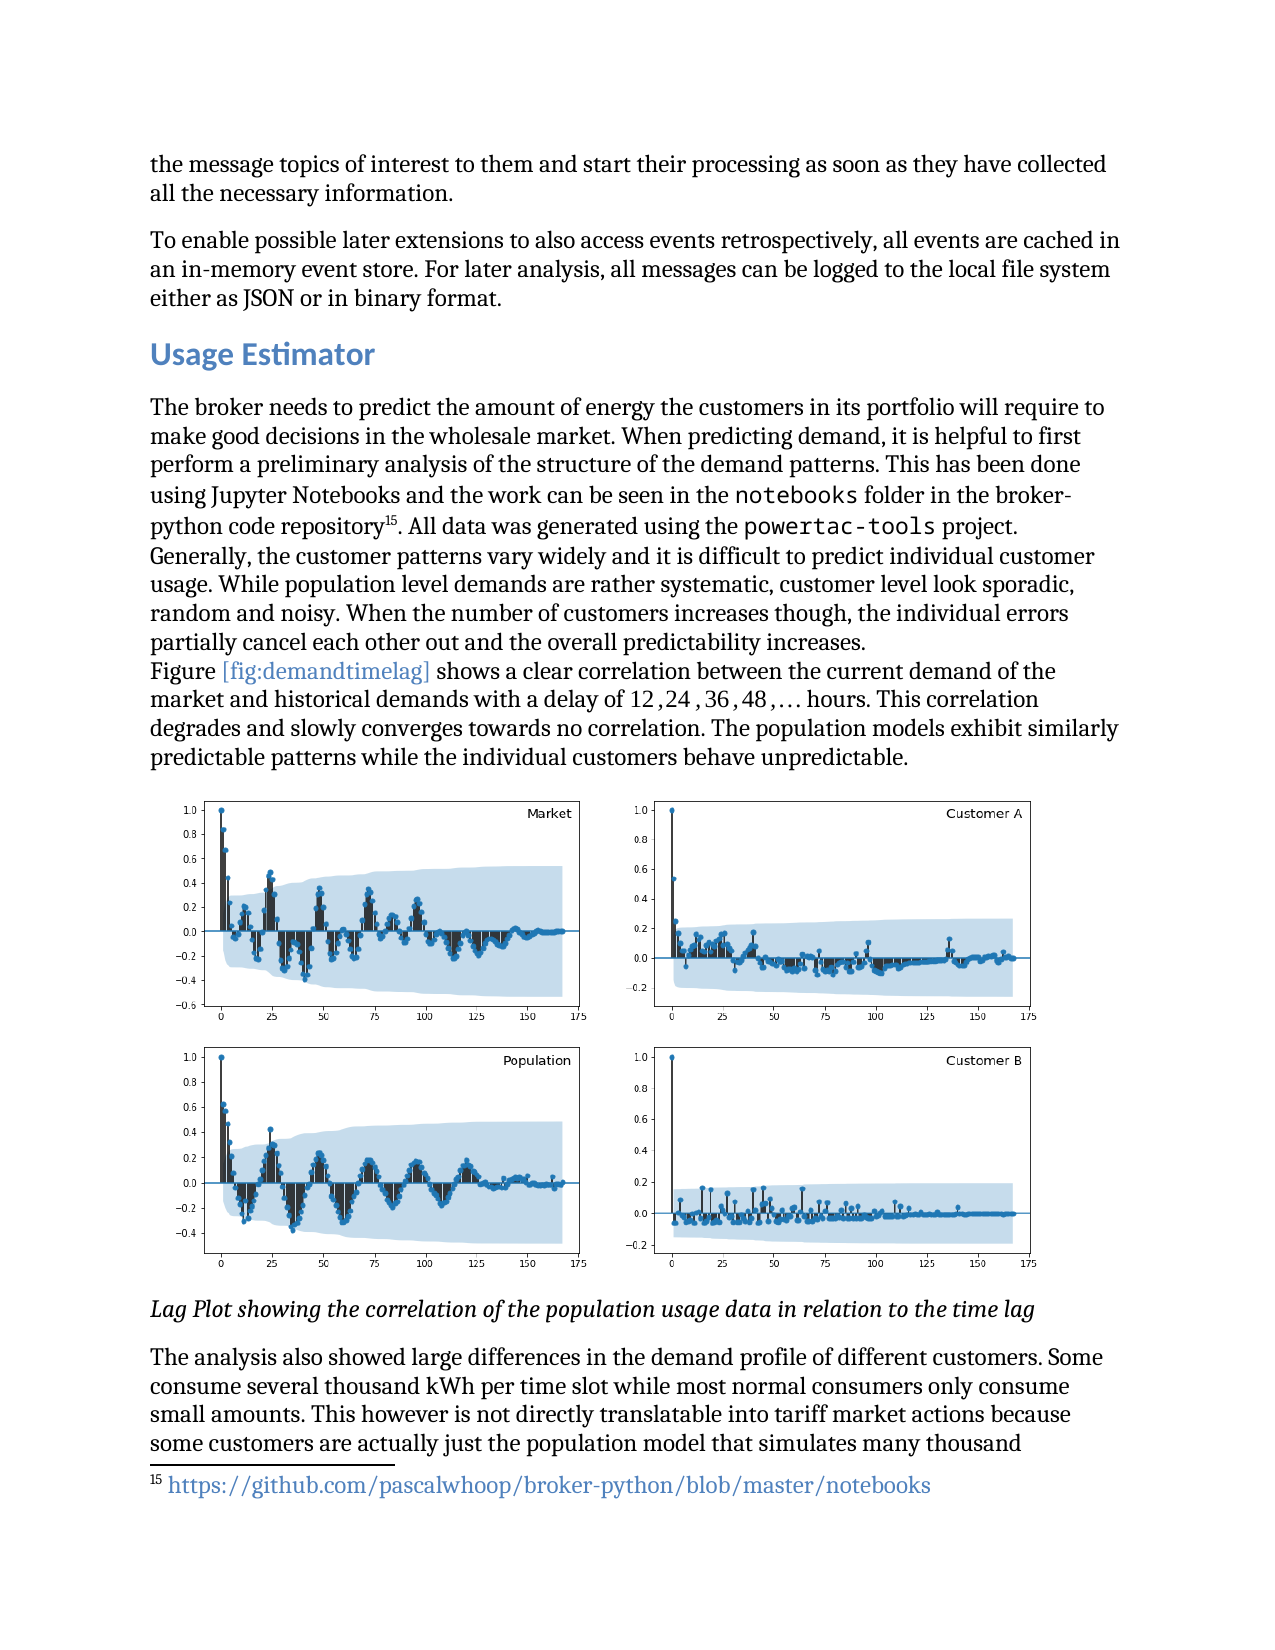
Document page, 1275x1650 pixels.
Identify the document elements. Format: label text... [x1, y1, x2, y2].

picture [168, 790, 1044, 1275]
text Lag Plot showing the correlation of the population usage data in relation to the time lag [150, 1295, 1125, 1324]
text To enable possible later extensions to also access events retrospectively, all events are cached in an in-memory event store. For later analysis, all messages can be logged to the local file system either as JSON or in binary format. [150, 226, 1125, 312]
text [150, 150, 1125, 207]
text The broker needs to predict the amount of energy the customers in its portfolio will require to make good decisions in the wholesale market. When predicting demand, it is helpful to first perform a preliminary analysis of the structure of the demand patterns. This has been done using Jupyter Notebooks and the work can be seen in the notebooks folder in the broker-python code repository. All data was generated using the powertac-tools project. Generally, the customer patterns vary widely and it is difficult to predict individual customer usage. While population level demands are rather systematic, customer level look sporadic, random and noisy. When the number of customers increases though, the individual errors partially cancel each other out and the overall predictability increases. Figure [fig:demandtimelag] shows a clear correlation between the current demand of the market and historical demands with a delay of hours. This correlation degrades and slowly converges towards no correlation. The population models exhibit similarly predictable patterns while the individual customers behave unpredictable. [150, 393, 1125, 772]
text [150, 1343, 1125, 1458]
subtitle Usage Estimator [150, 333, 1125, 374]
